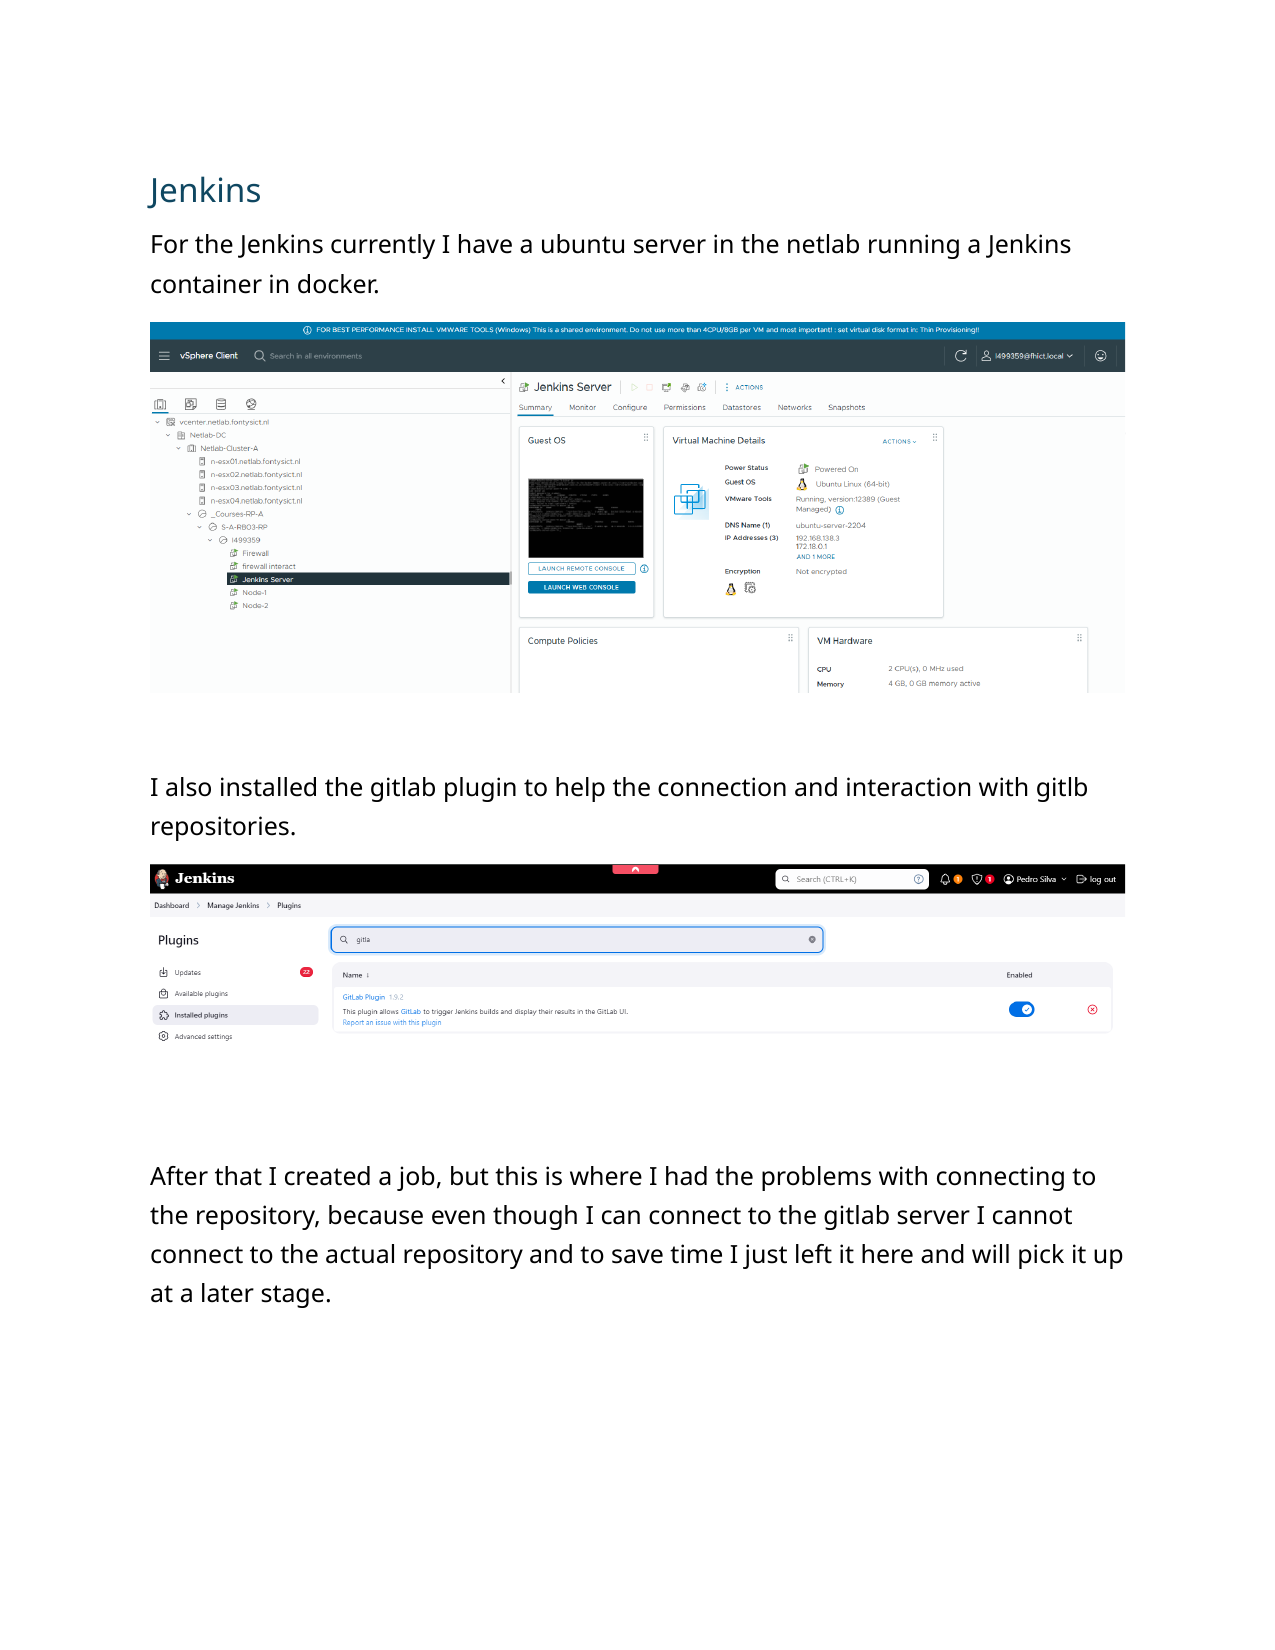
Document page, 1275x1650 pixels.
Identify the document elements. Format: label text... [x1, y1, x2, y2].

picture [150, 340, 1125, 693]
subtitle Jenkins [150, 167, 1125, 212]
text For the Jenkins currently I have a ubuntu server in the netlab running a Jenkins container in docker. [150, 227, 1125, 300]
text I also installed the gitlab plugin to help the connection and interaction with gitlb repositories. [150, 770, 1125, 843]
text After that I created a job, but this is where I had the problems with connecting to the repository, because even though I can connect to the gitlab server I cannot connect to the actual repository and to save time I just left it here and will pick it up at a later stage. [150, 1158, 1125, 1310]
picture [150, 864, 1125, 1081]
